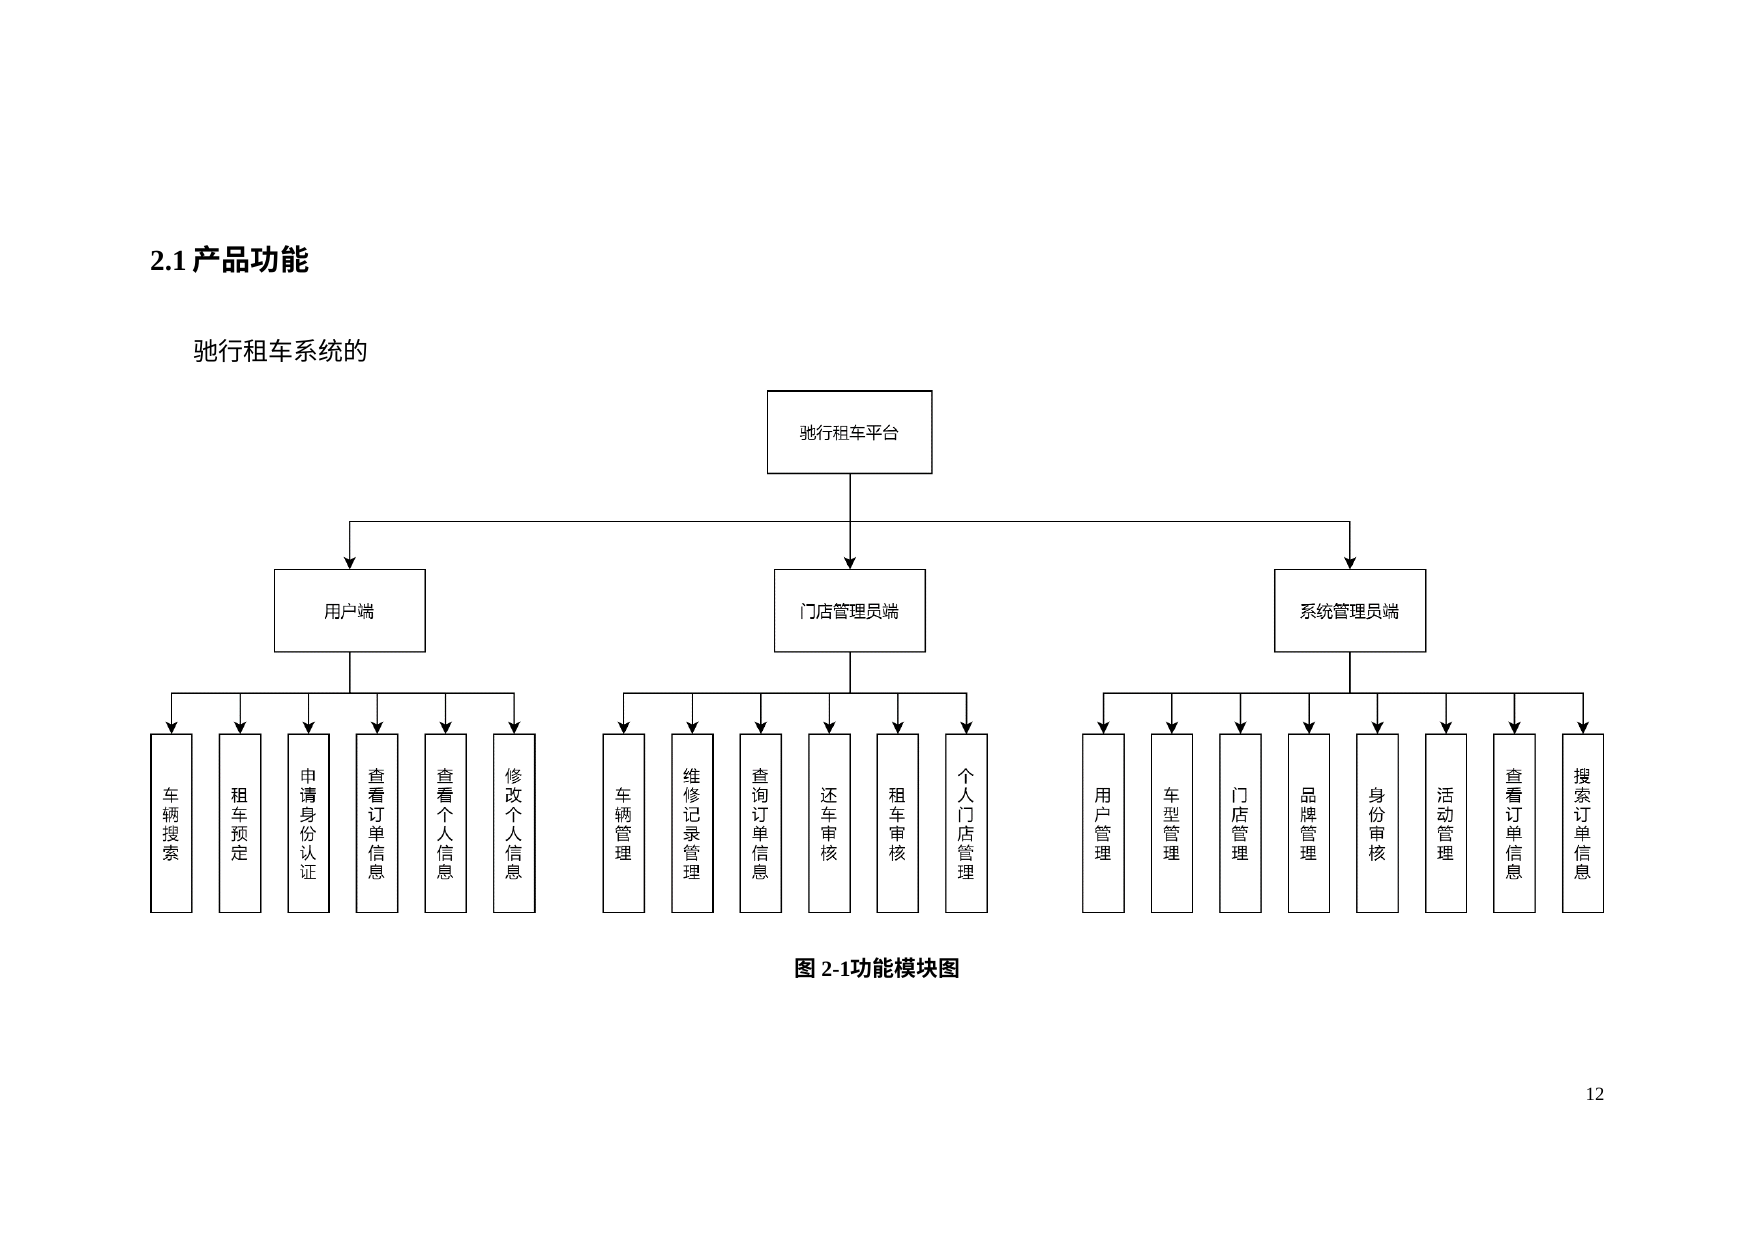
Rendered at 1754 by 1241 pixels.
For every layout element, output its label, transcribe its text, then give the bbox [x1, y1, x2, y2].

picture [150, 390, 1604, 913]
text 驰行租车系统的 [150, 317, 1604, 382]
text 图 2-1功能模块图 [150, 951, 1604, 983]
subtitle 2.1产品功能 [150, 225, 1604, 290]
